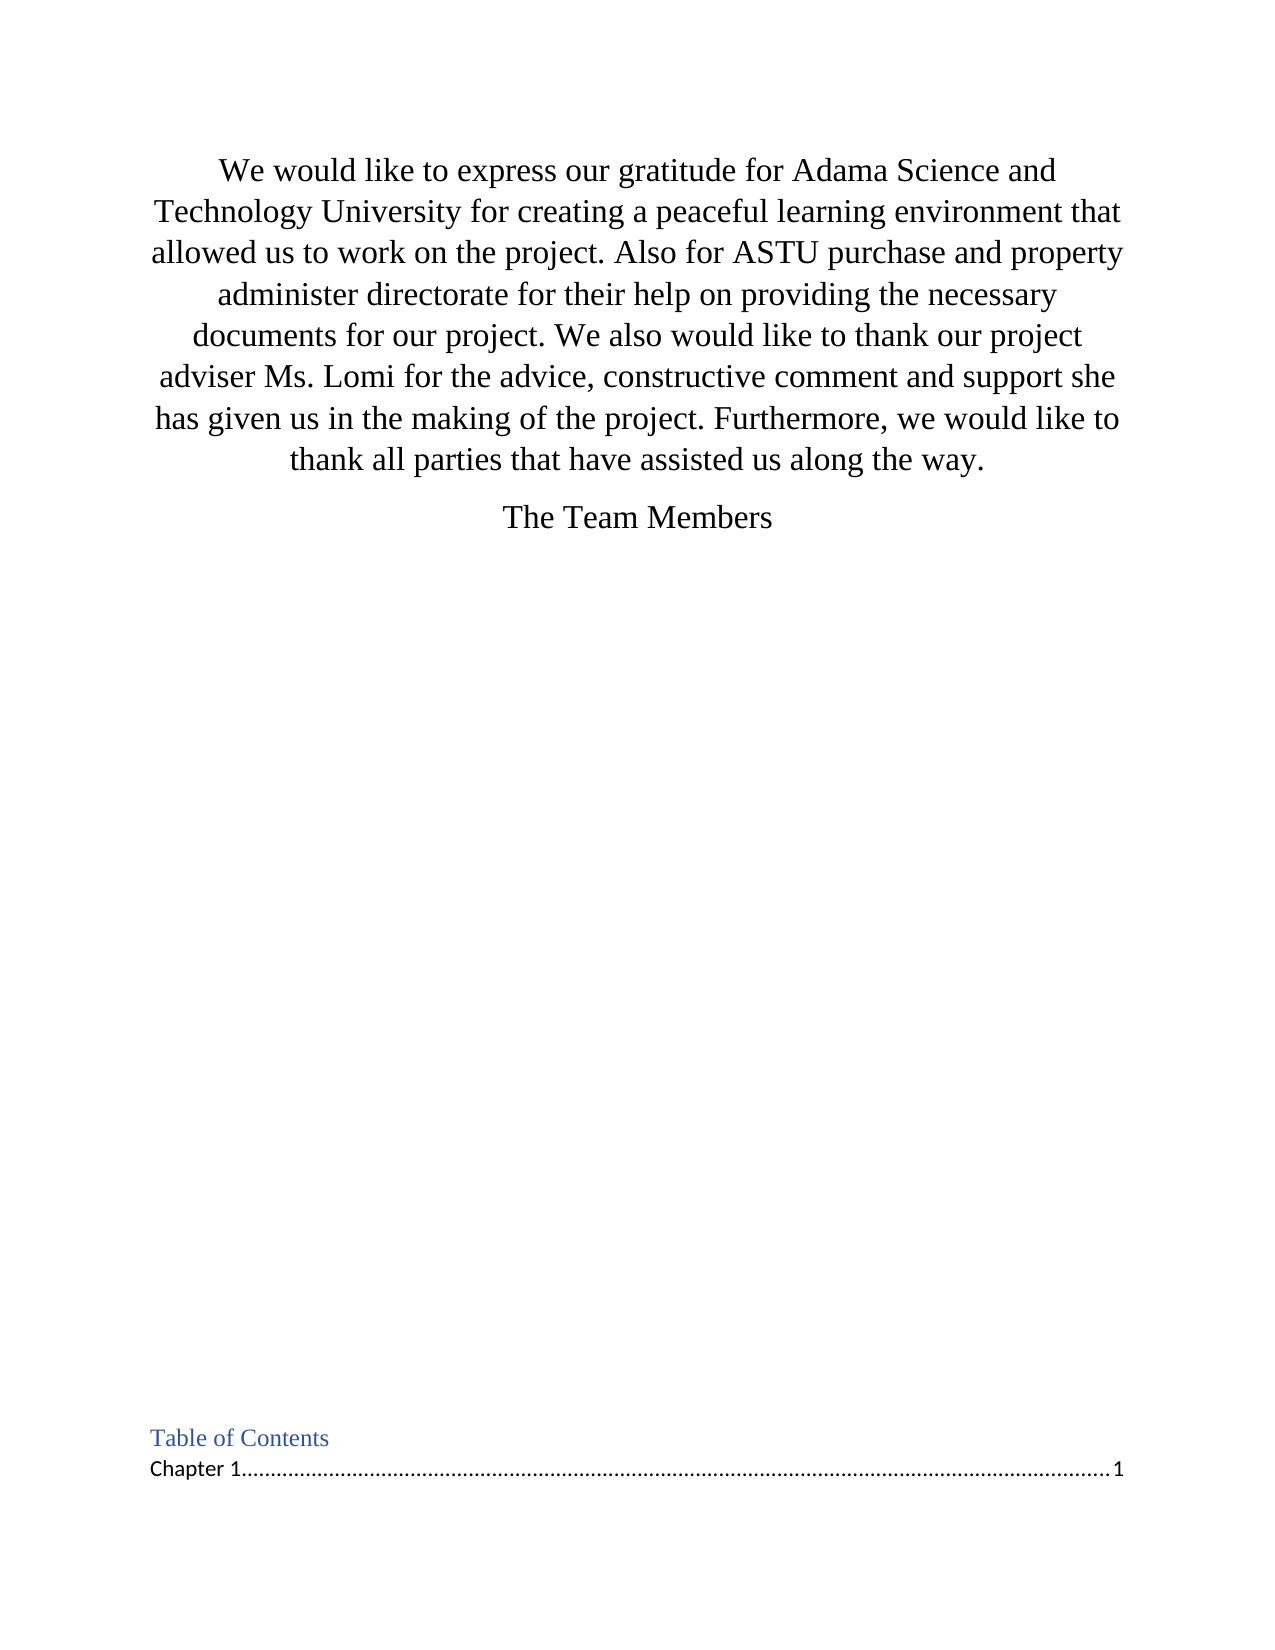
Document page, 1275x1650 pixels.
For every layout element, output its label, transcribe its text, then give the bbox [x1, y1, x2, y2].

text We would like to express our gratitude for Adama Science and Technology University for creating a peaceful learning environment that allowed us to work on the project. Also for ASTU purchase and property administer directorate for their help on providing the necessary documents for our project. We also would like to thank our project adviser Ms. Lomi for the advice, constructive comment and support she has given us in the making of the project. Furthermore, we would like to thank all parties that have assisted us along the way. [150, 150, 1125, 478]
text The Team Members [150, 497, 1125, 536]
